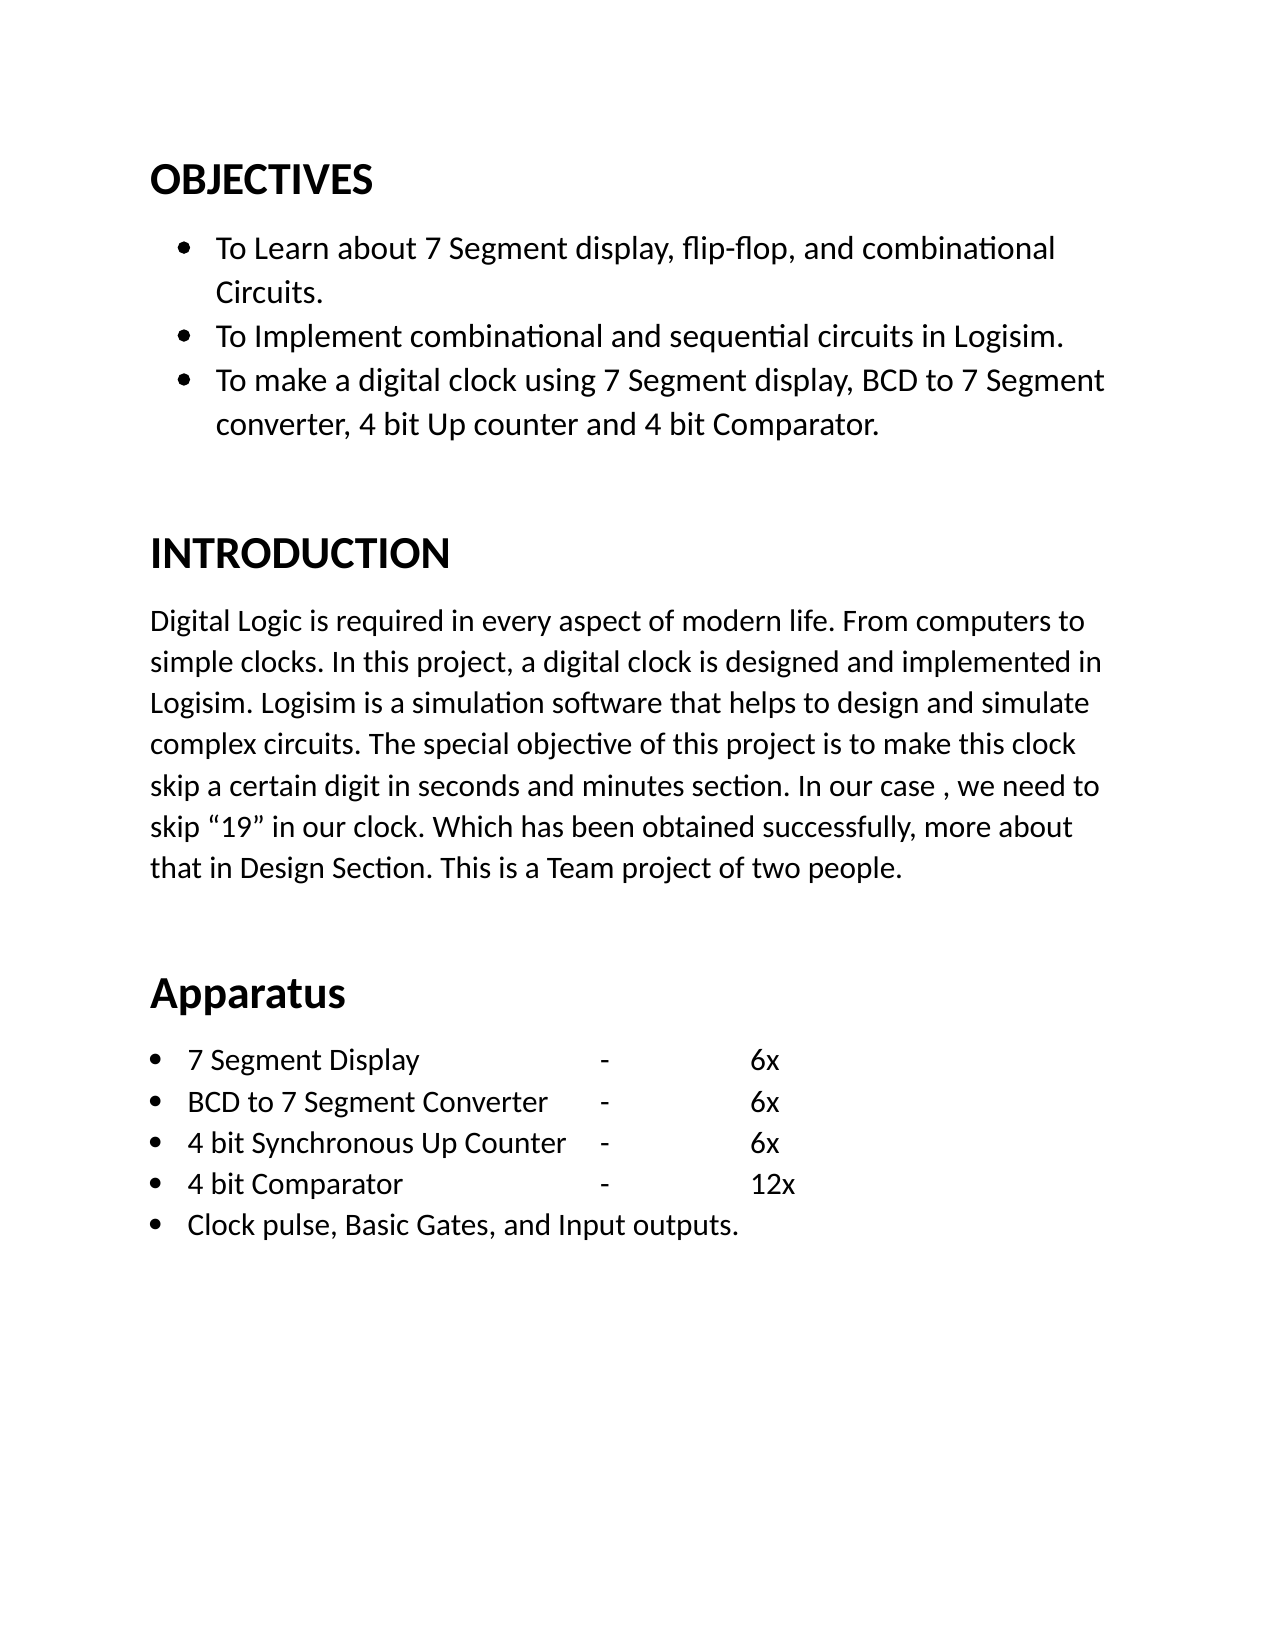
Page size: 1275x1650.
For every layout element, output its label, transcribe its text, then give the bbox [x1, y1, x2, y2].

list To make a digital clock using 7 Segment display, BCD to 7 Segment converter, 4 bit Up counter and 4 bit Comparator. [178, 359, 1125, 443]
text OBJECTIVES [150, 150, 1125, 206]
list 7 Segment Display - 6x [150, 1041, 1125, 1079]
list 4 bit Synchronous Up Counter - 6x [150, 1123, 1125, 1161]
text Apparatus [150, 963, 1125, 1019]
list Clock pulse, Basic Gates, and Input outputs. [150, 1205, 1125, 1243]
list To Implement combinational and sequential circuits in Logisim. [178, 315, 1125, 356]
list BCD to 7 Segment Converter - 6x [150, 1082, 1125, 1120]
text Digital Logic is required in every aspect of modern life. From computers to simple clocks. In this project, a digital clock is designed and implemented in Logisim. Logisim is a simulation software that helps to design and simulate complex circuits. The special objective of this project is to make this clock skip a certain digit in seconds and minutes section. In our case , we need to skip “19” in our clock. Which has been obtained successfully, more about that in Design Section. This is a Team project of two people. [150, 601, 1125, 886]
list To Learn about 7 Segment display, flip-flop, and combinational Circuits. [178, 227, 1125, 312]
list 4 bit Comparator - 12x [150, 1164, 1125, 1202]
text INTRODUCTION [150, 524, 1125, 580]
